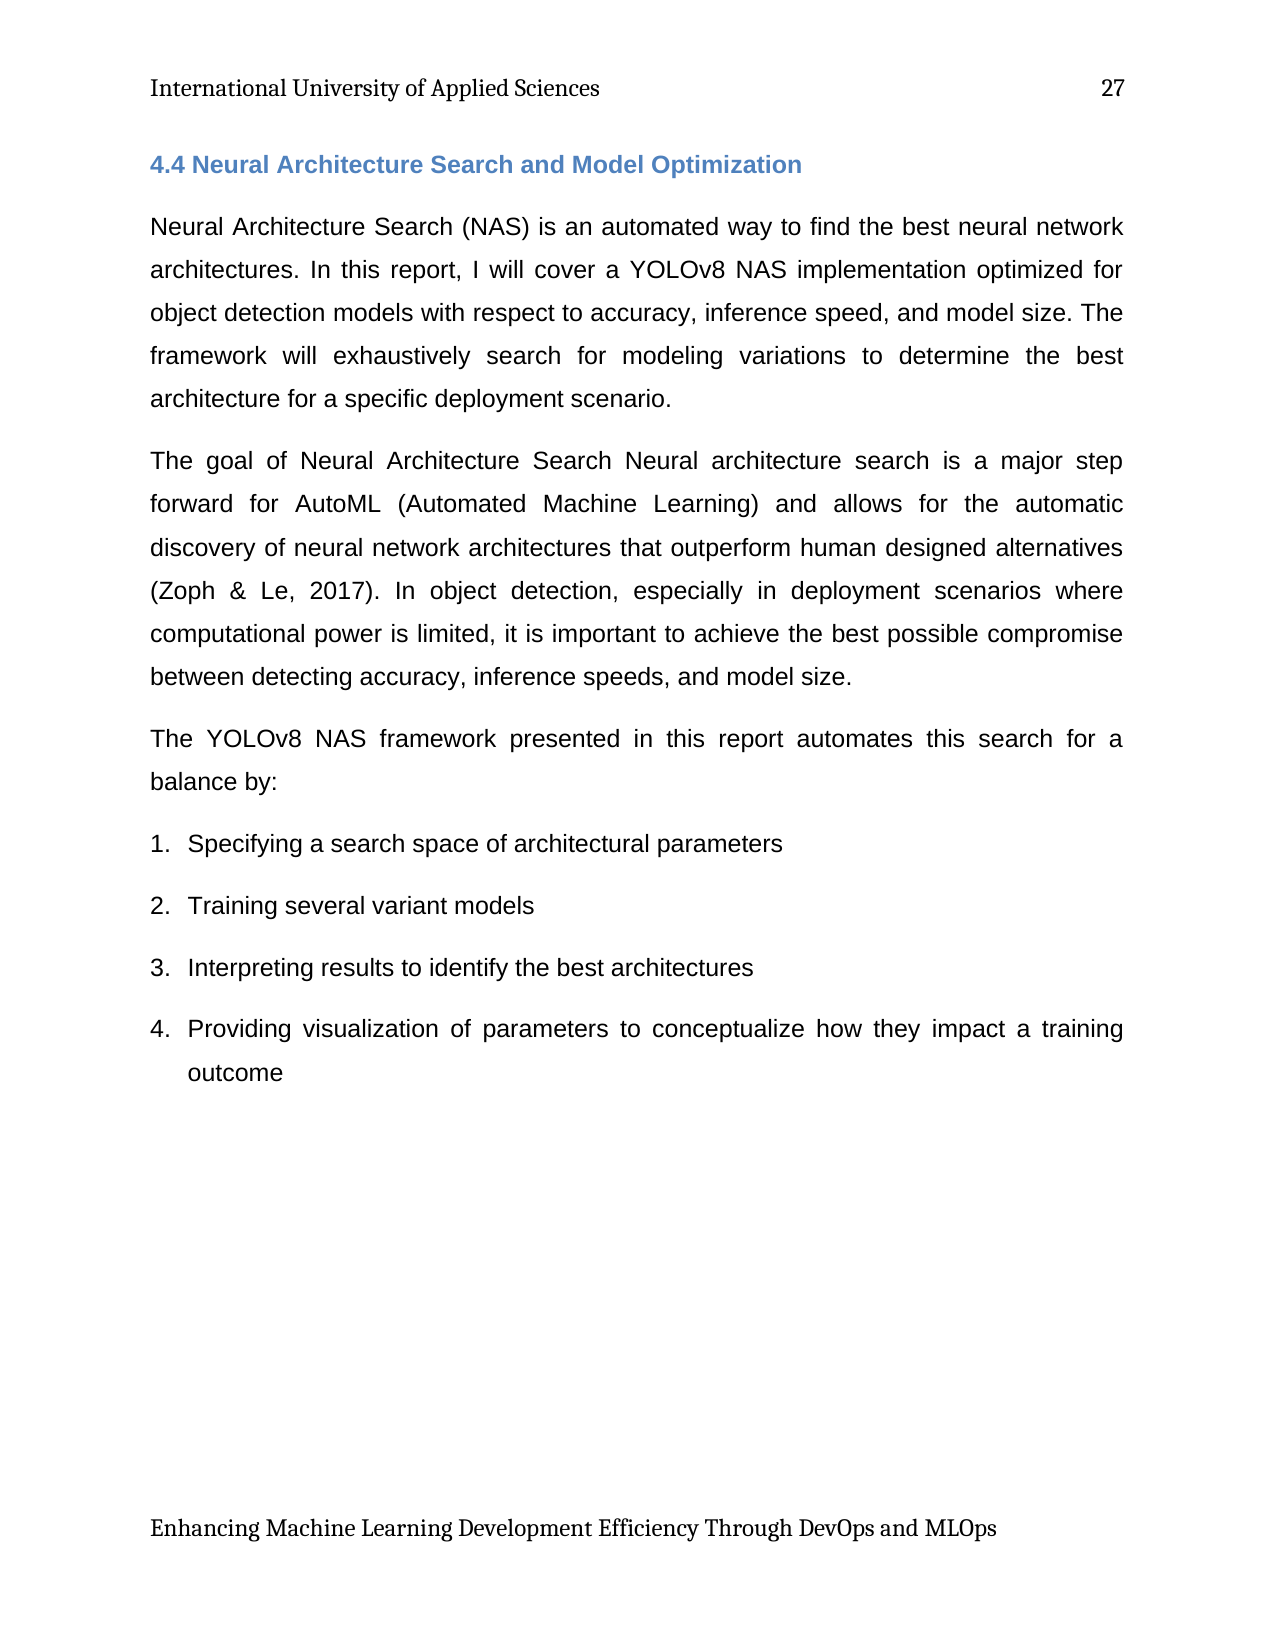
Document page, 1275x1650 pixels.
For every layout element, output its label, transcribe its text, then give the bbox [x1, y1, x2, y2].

list Interpreting results to identify the best architectures [150, 952, 1125, 981]
subtitle 4.4 Neural Architecture Search and Model Optimization [150, 150, 1125, 179]
list Specifying a search space of architectural parameters [150, 829, 1125, 857]
text Neural Architecture Search (NAS) is an automated way to find the best neural network architectures. In this report, I will cover a YOLOv8 NAS implementation optimized for object detection models with respect to accuracy, inference speed, and model size. The framework will exhaustively search for modeling variations to determine the best architecture for a specific deployment scenario. [150, 212, 1125, 413]
list Training several variant models [150, 891, 1125, 919]
text The YOLOv8 NAS framework presented in this report automates this search for a balance by: [150, 724, 1125, 796]
text The goal of Neural Architecture Search Neural architecture search is a major step forward for AutoML (Automated Machine Learning) and allows for the automatic discovery of neural network architectures that outperform human designed alternatives (Zoph & Le, 2017). In object detection, especially in deployment scenarios where computational power is limited, it is important to achieve the best possible compromise between detecting accuracy, inference speeds, and model size. [150, 446, 1125, 691]
list Providing visualization of parameters to conceptualize how they impact a training outcome [150, 1014, 1125, 1086]
